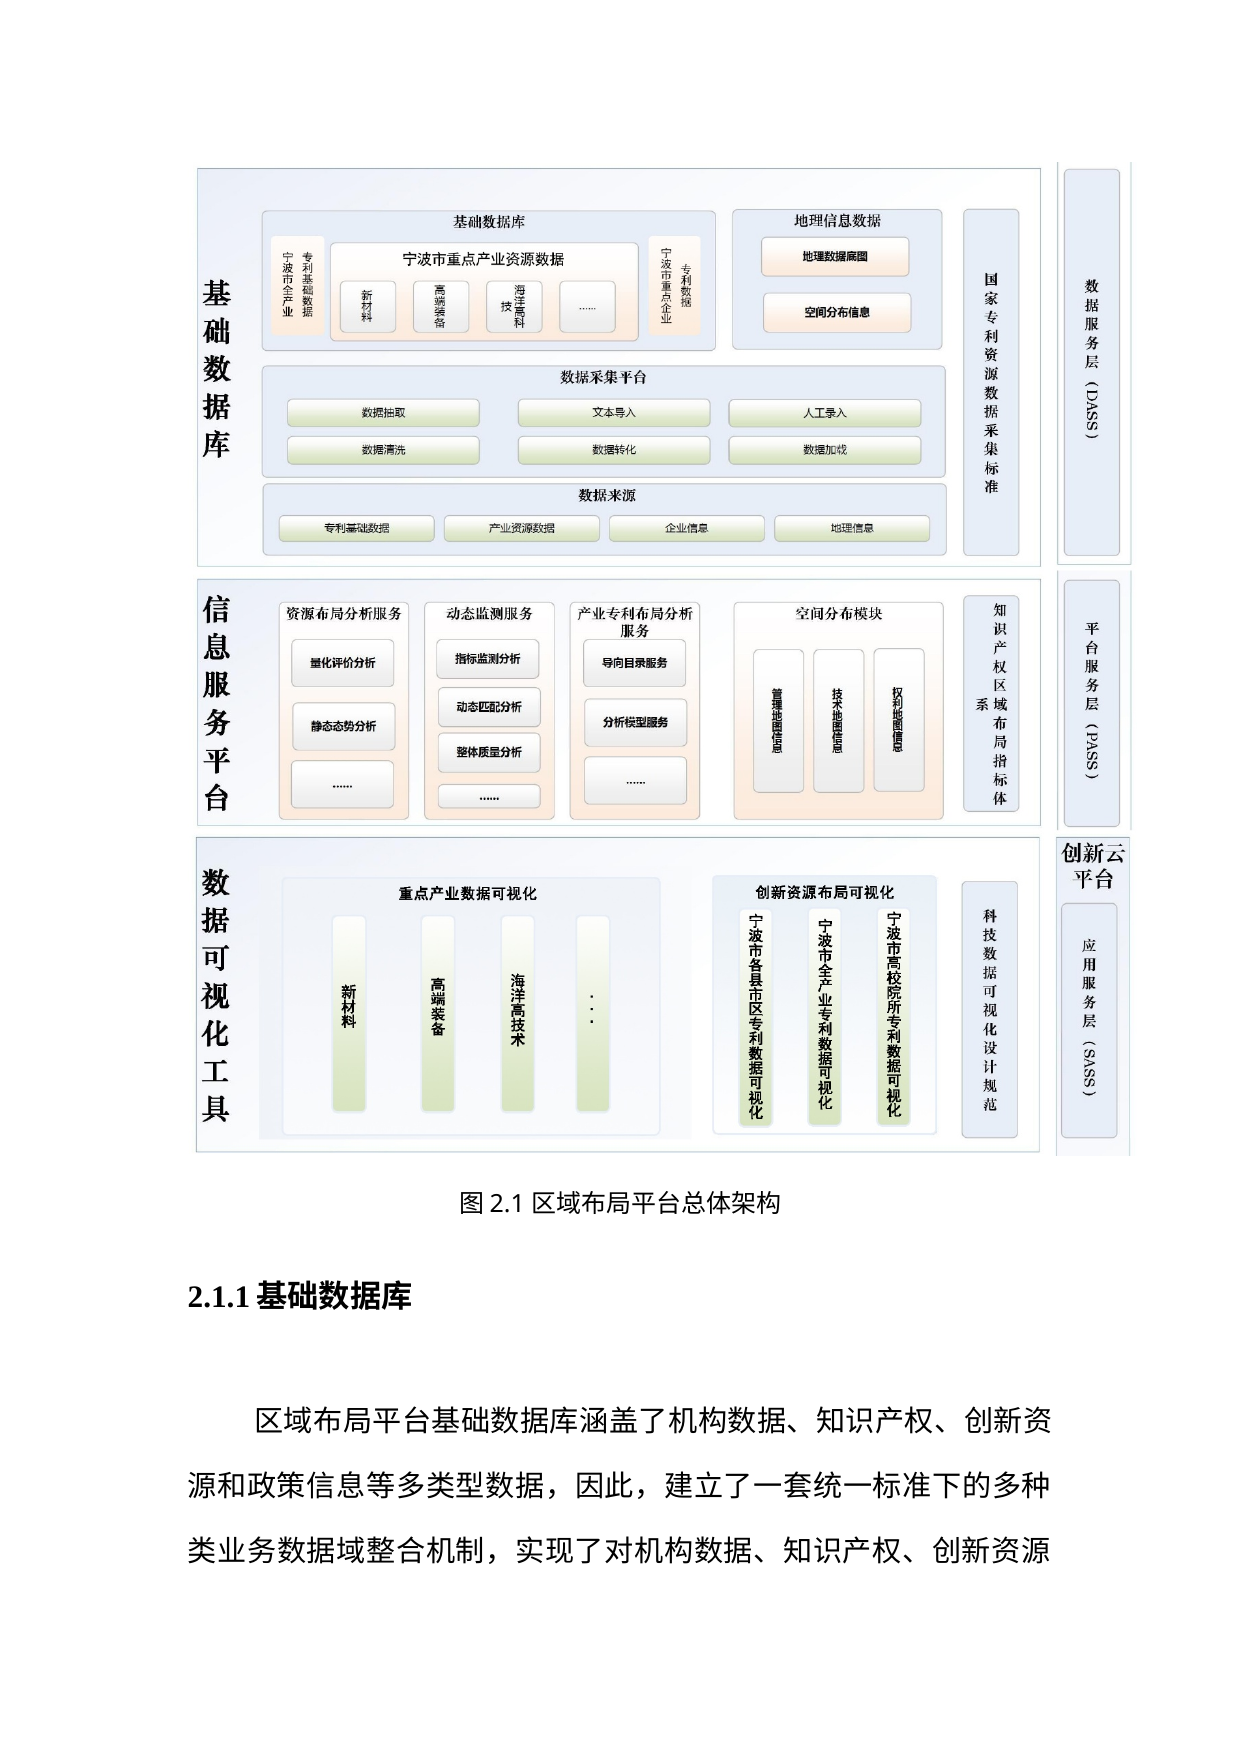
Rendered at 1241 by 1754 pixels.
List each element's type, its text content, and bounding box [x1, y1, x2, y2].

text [187, 1387, 1053, 1582]
picture [187, 162, 1138, 1156]
text 图2.1 区域布局平台总体架构 [187, 1169, 1053, 1234]
subtitle 2.1.1基础数据库 [187, 1262, 1053, 1327]
